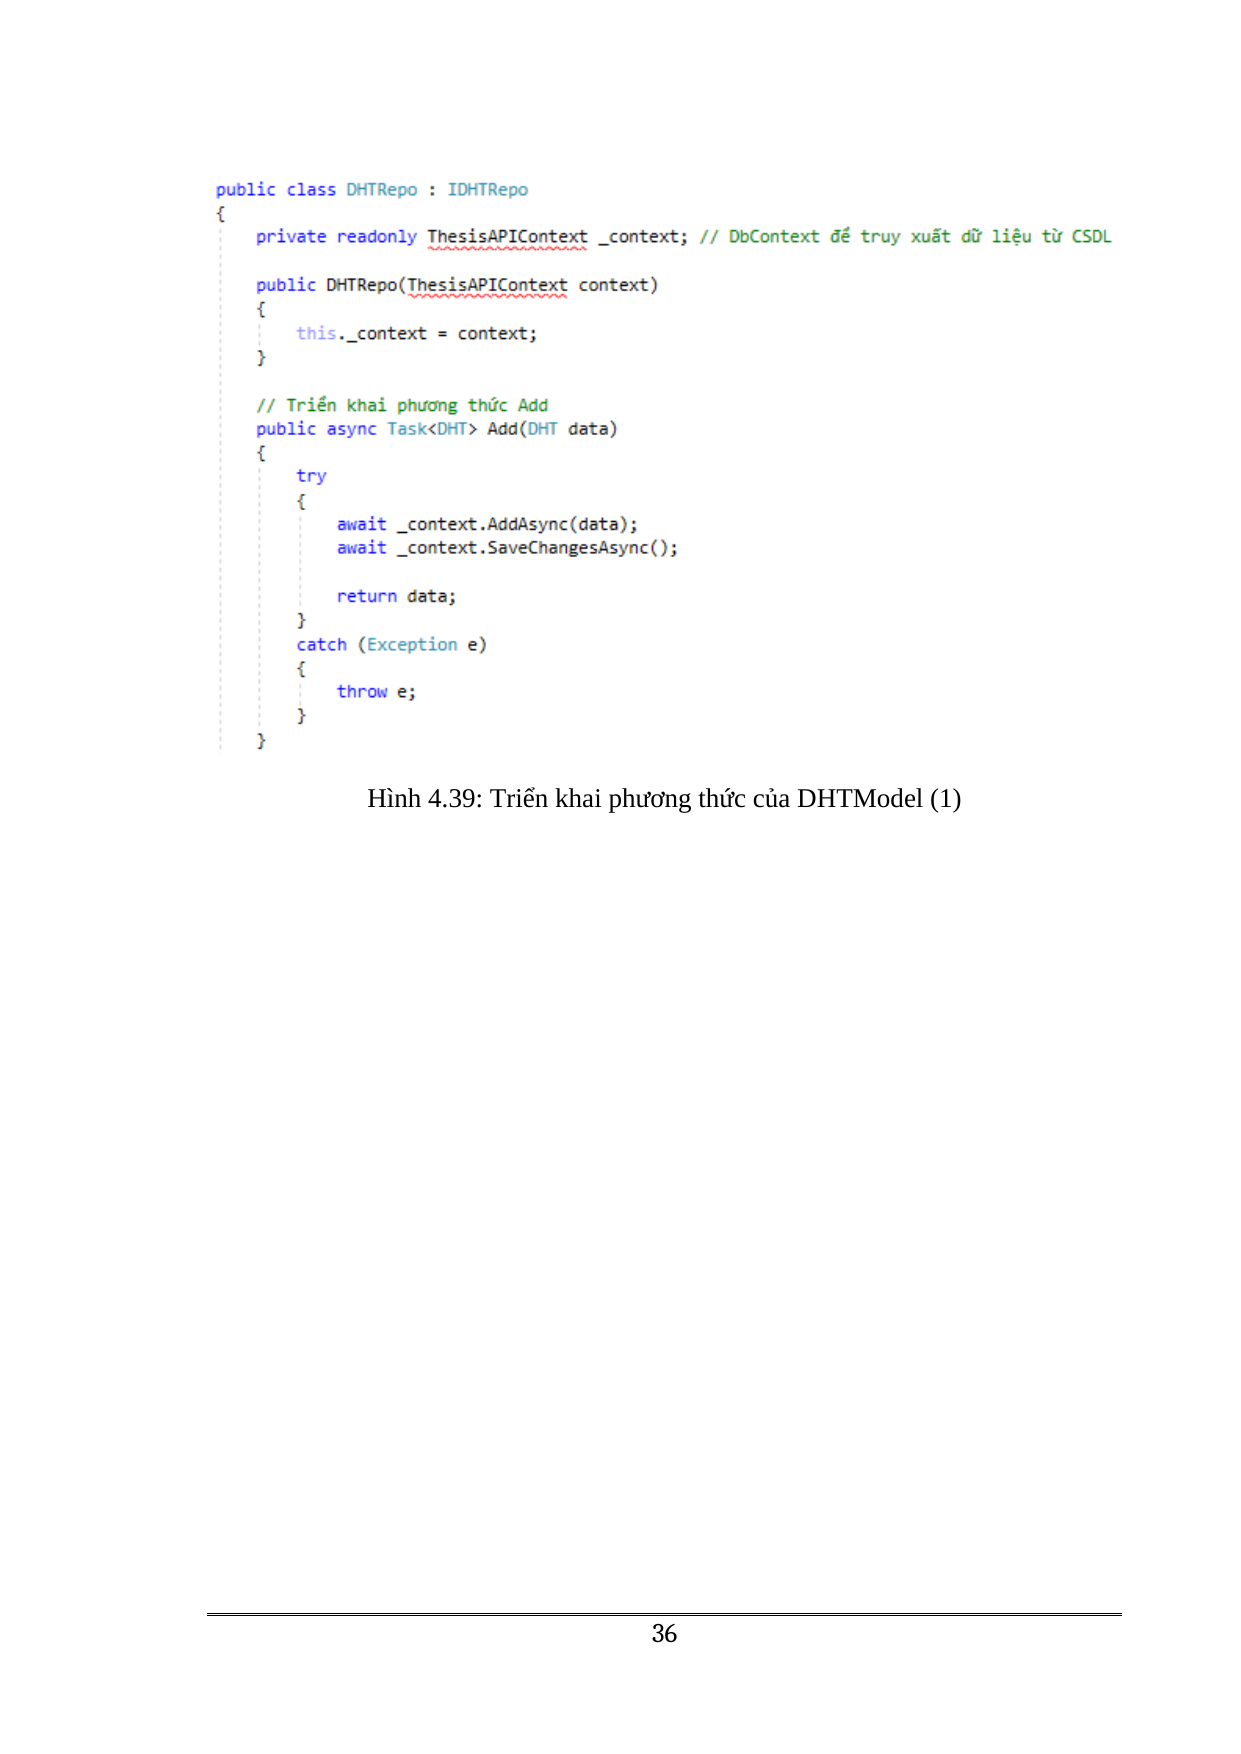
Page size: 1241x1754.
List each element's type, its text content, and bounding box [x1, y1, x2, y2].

picture [212, 177, 1117, 754]
